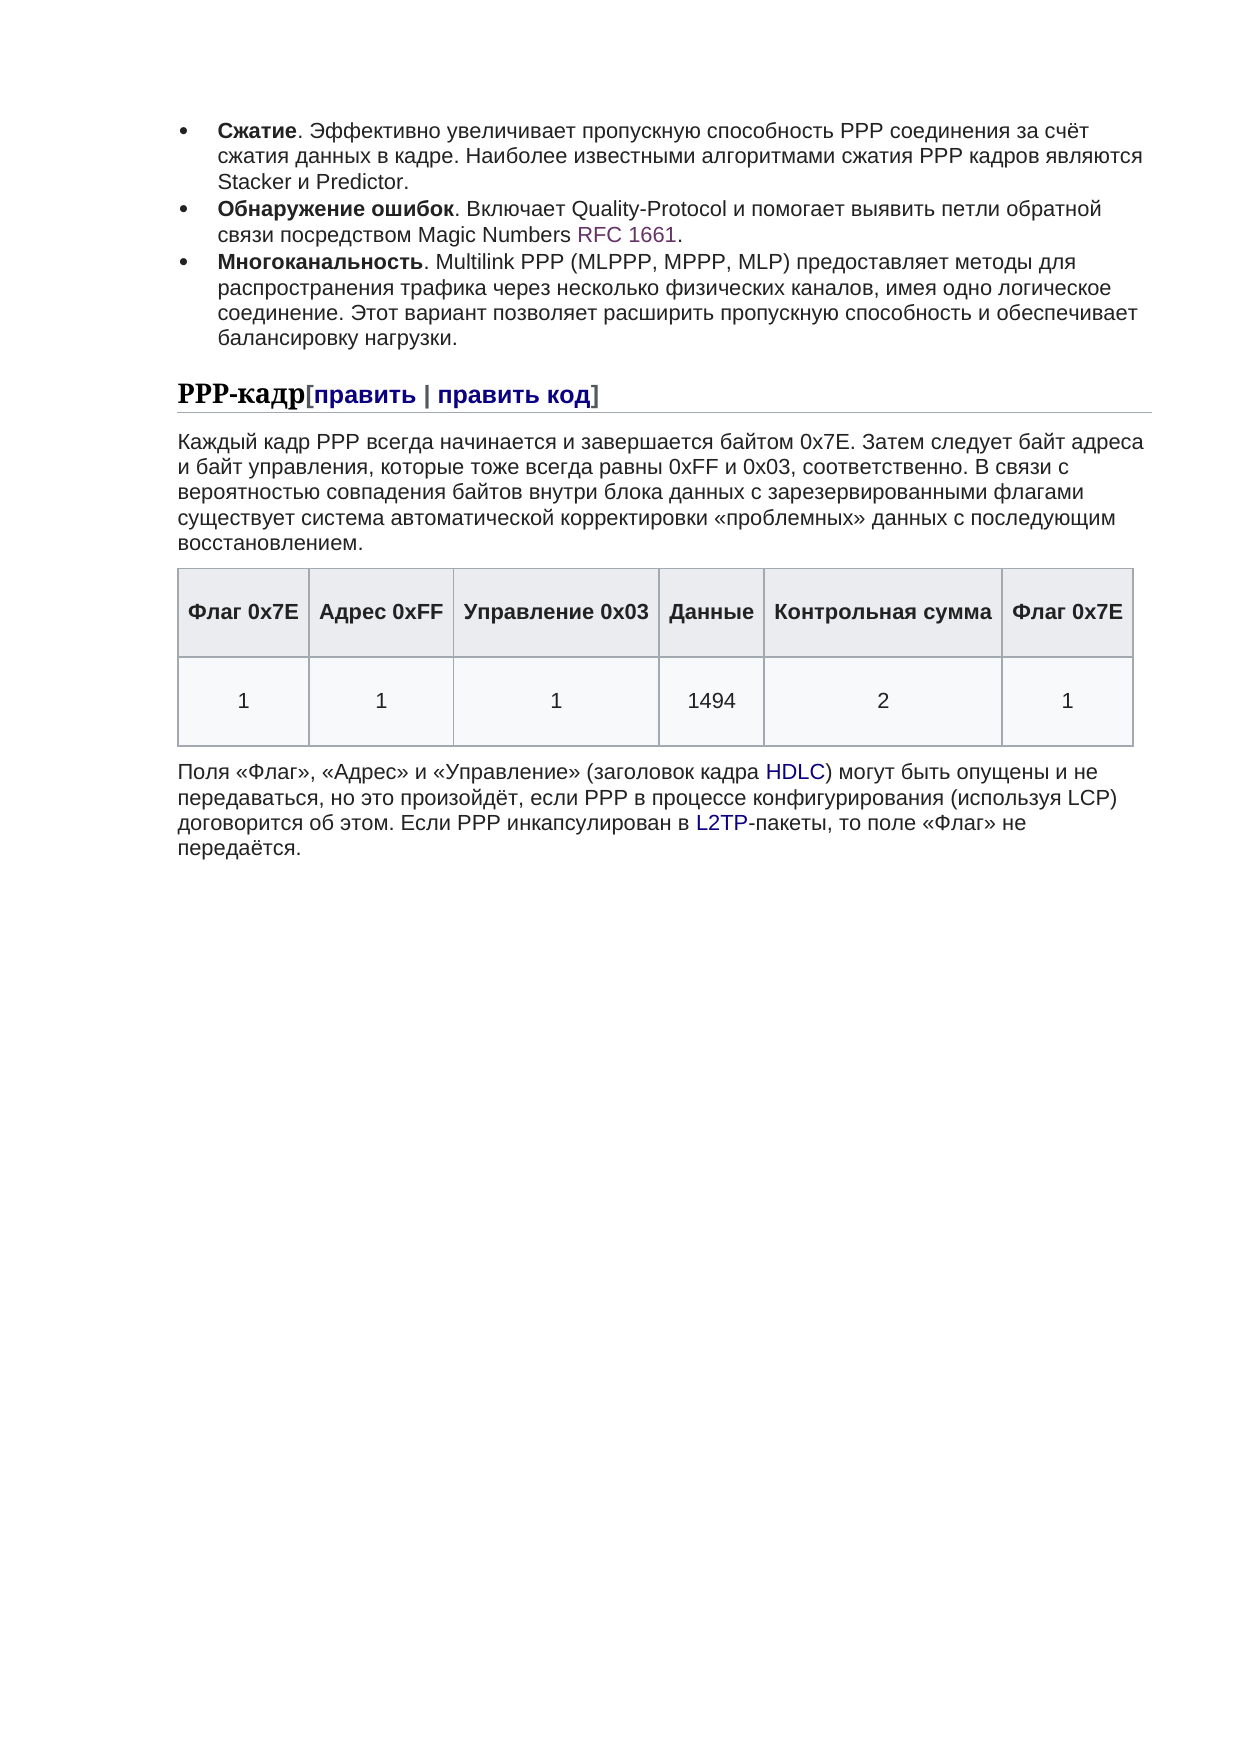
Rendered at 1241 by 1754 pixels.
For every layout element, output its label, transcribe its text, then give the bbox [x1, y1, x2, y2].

table_cell 2 [765, 658, 1001, 745]
list Многоканальность. Multilink PPP (MLPPP, MPPP, MLP) предоставляет методы для распространения трафика через несколько физических каналов, имея одно логическое соединение. Этот вариант позволяет расширить пропускную способность и обеспечивает балансировку нагрузки. [180, 249, 1152, 350]
table_header Управление 0x03 [454, 569, 658, 656]
list Сжатие. Эффективно увеличивает пропускную способность PPP соединения за счёт сжатия данных в кадре. Наиболее известными алгоритмами сжатия PPP кадров являются Stacker и Predictor. [180, 118, 1152, 194]
table_header Данные [660, 569, 763, 656]
table_header Адрес 0xFF [310, 569, 453, 656]
list Обнаружение ошибок. Включает Quality-Protocol и помогает выявить петли обратной связи посредством Magic Numbers RFC 1661. [180, 196, 1152, 247]
table_header Флаг 0x7E [1003, 569, 1132, 656]
table_header Флаг 0x7E [179, 569, 308, 656]
table_cell 1494 [660, 658, 763, 745]
table_cell 1 [179, 658, 308, 745]
subtitle PPP-кадр[править | править код] [177, 375, 1152, 412]
table_cell 1 [310, 658, 453, 745]
table_cell 1 [454, 658, 658, 745]
text Каждый кадр PPP всегда начинается и завершается байтом 0x7E. Затем следует байт адреса и байт управления, которые тоже всегда равны 0xFF и 0x03, соответственно. В связи с вероятностью совпадения байтов внутри блока данных с зарезервированными флагами существует система автоматической корректировки «проблемных» данных с последующим восстановлением. [177, 429, 1152, 555]
table_header Контрольная сумма [765, 569, 1001, 656]
table_cell 1 [1003, 658, 1132, 745]
text Поля «Флаг», «Адрес» и «Управление» (заголовок кадра HDLC) могут быть опущены и не передаваться, но это произойдёт, если PPP в процессе конфигурирования (используя LCP) договорится об этом. Если PPP инкапсулирован в L2TP-пакеты, то поле «Флаг» не передаётся. [177, 759, 1152, 860]
